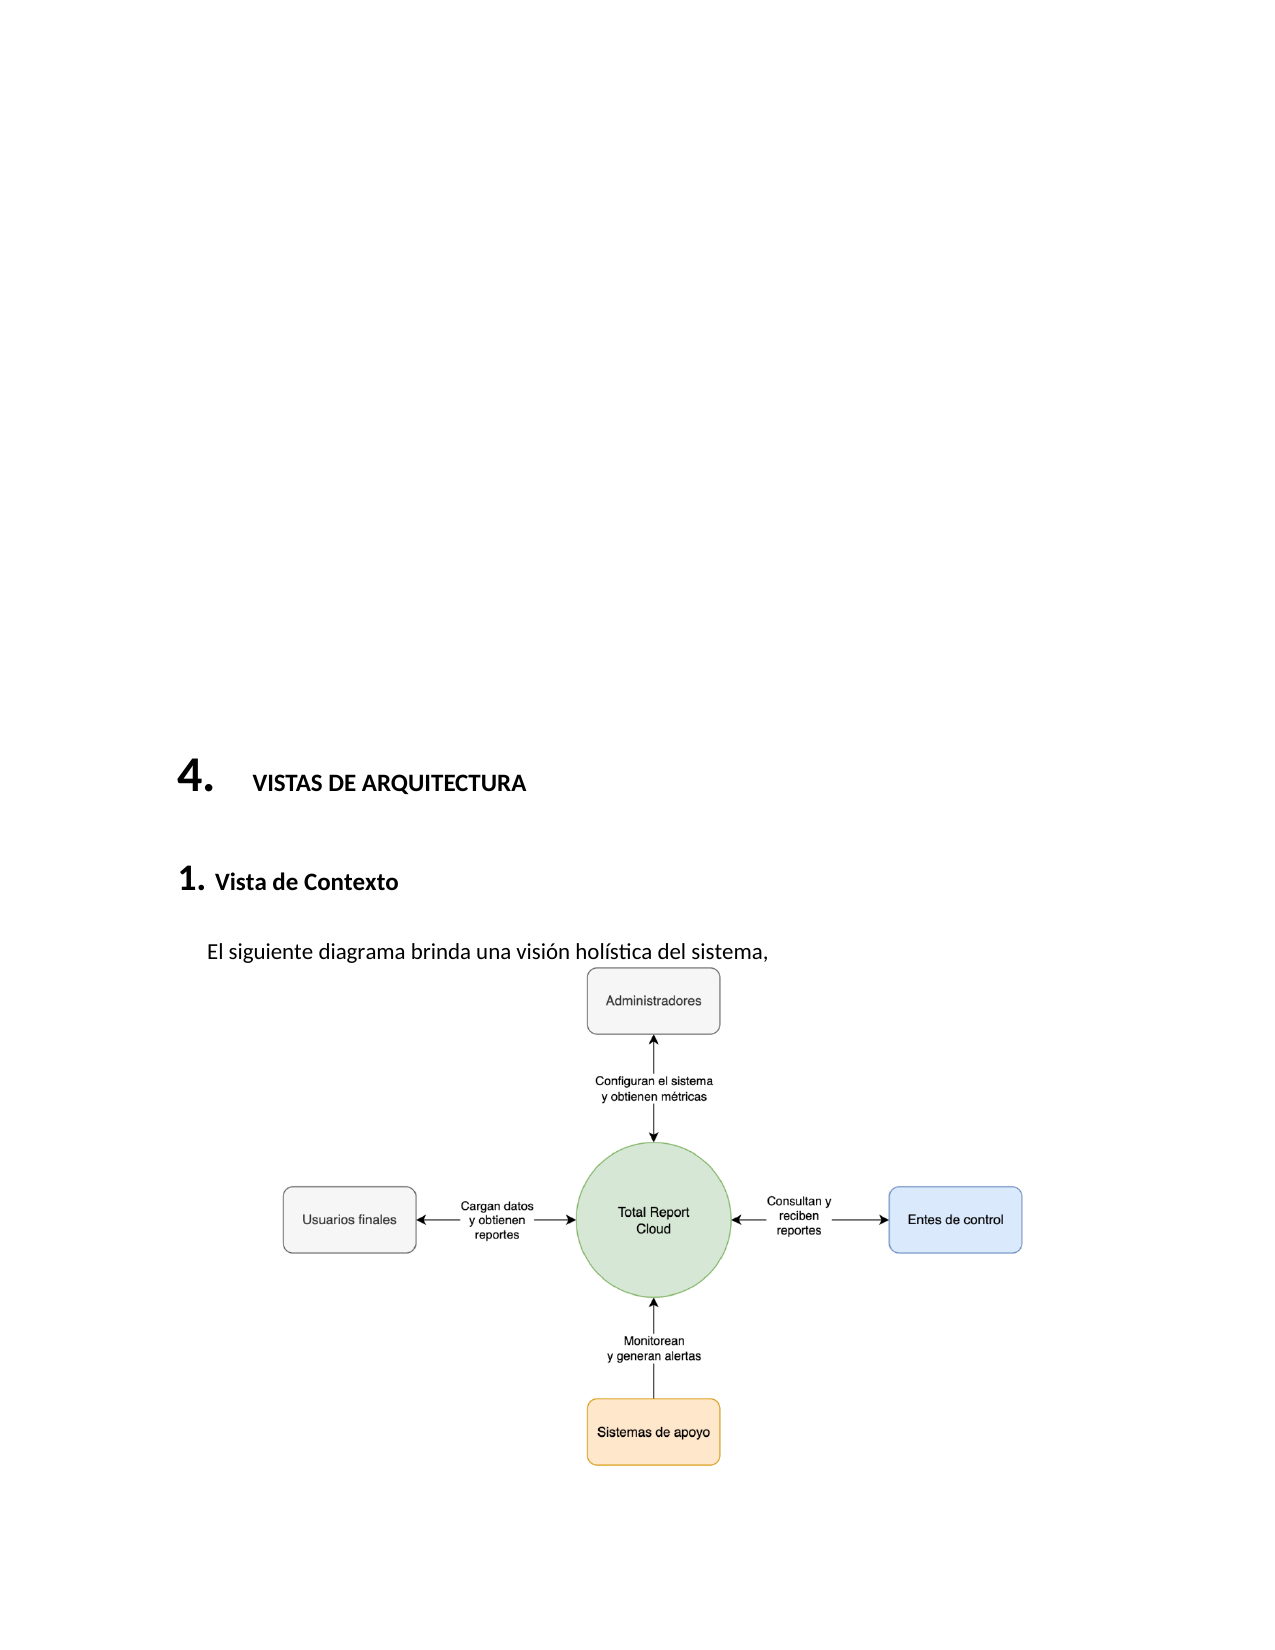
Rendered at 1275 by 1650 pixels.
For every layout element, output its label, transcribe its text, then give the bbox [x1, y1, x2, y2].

picture [277, 965, 1028, 1467]
list VISTAS DE ARQUITECTURA [177, 743, 1098, 804]
list Vista de Contexto [177, 854, 1098, 900]
text El siguiente diagrama brinda una visión holística del sistema, [207, 937, 1098, 966]
